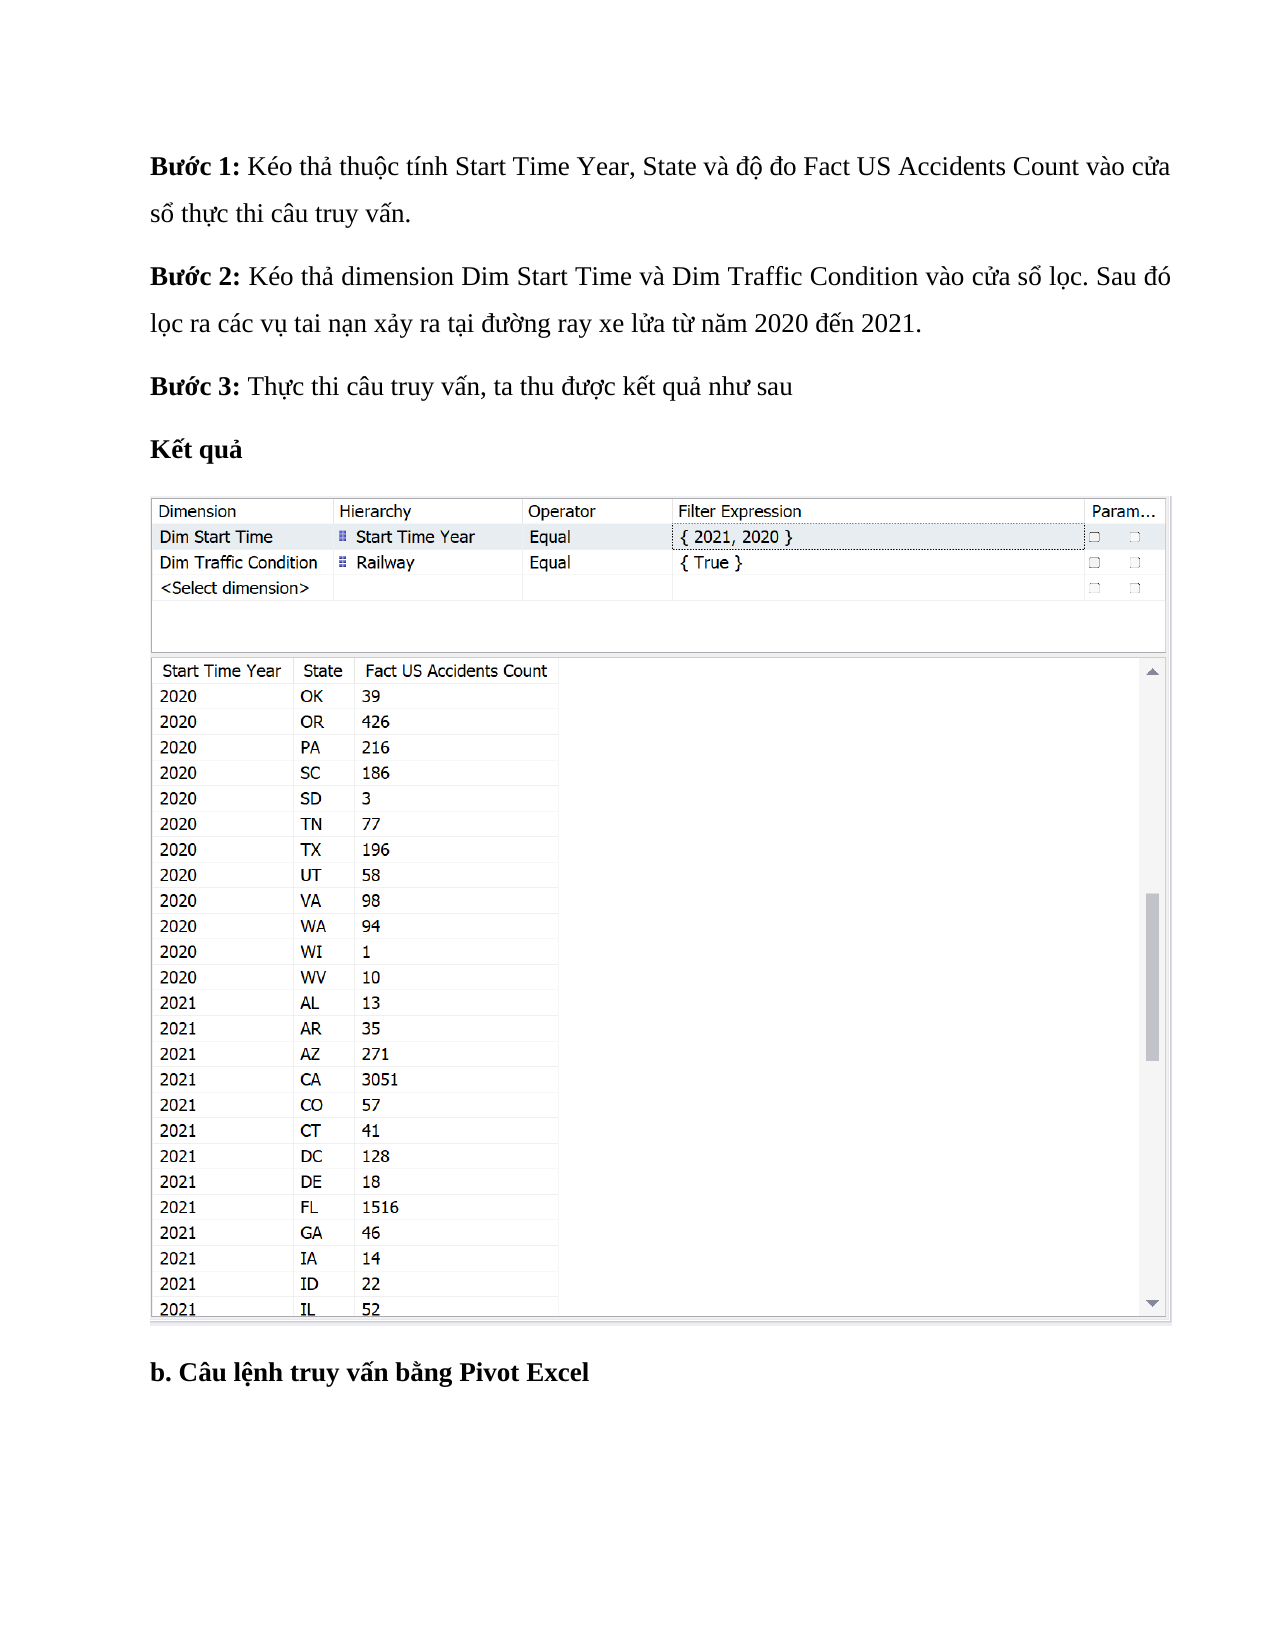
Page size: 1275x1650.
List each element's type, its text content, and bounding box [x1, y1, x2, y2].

text Bước 1: Kéo thả thuộc tính Start Time Year, State và độ đo Fact US Accidents Count vào cửa sổ thực thi câu truy vấn. [150, 150, 1172, 228]
picture [150, 496, 1172, 1326]
text b. Câu lệnh truy vấn bằng Pivot Excel [150, 1356, 1172, 1388]
text Bước 2: Kéo thả dimension Dim Start Time và Dim Traffic Condition vào cửa sổ lọc. Sau đó lọc ra các vụ tai nạn xảy ra tại đường ray xe lửa từ năm 2020 đến 2021. [150, 260, 1172, 338]
text Bước 3: Thực thi câu truy vấn, ta thu được kết quả như sau [150, 370, 1172, 401]
text Kết quả [150, 433, 1172, 464]
